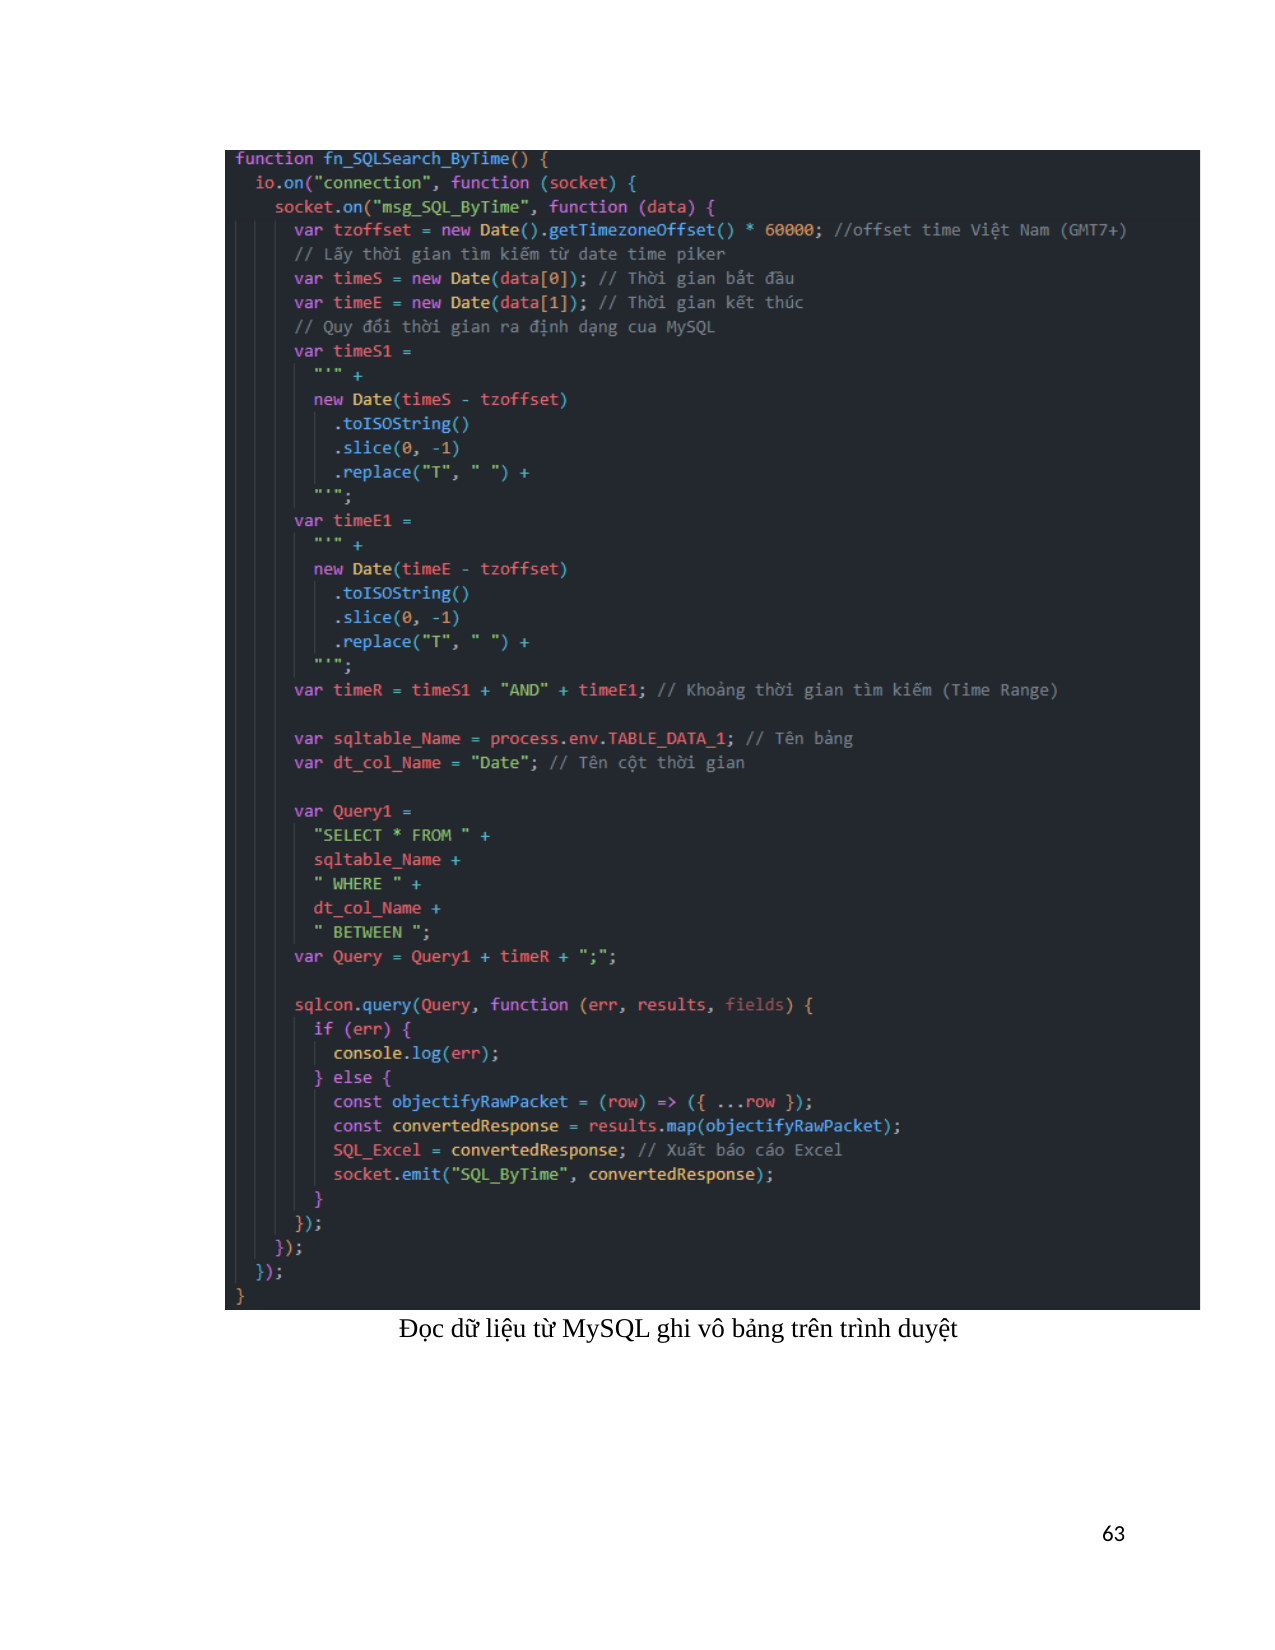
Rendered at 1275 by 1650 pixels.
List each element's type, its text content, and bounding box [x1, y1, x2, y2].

list Đọc dữ liệu từ MySQL ghi vô bảng trên trình duyệt [225, 1312, 1125, 1343]
picture [225, 150, 1200, 1310]
